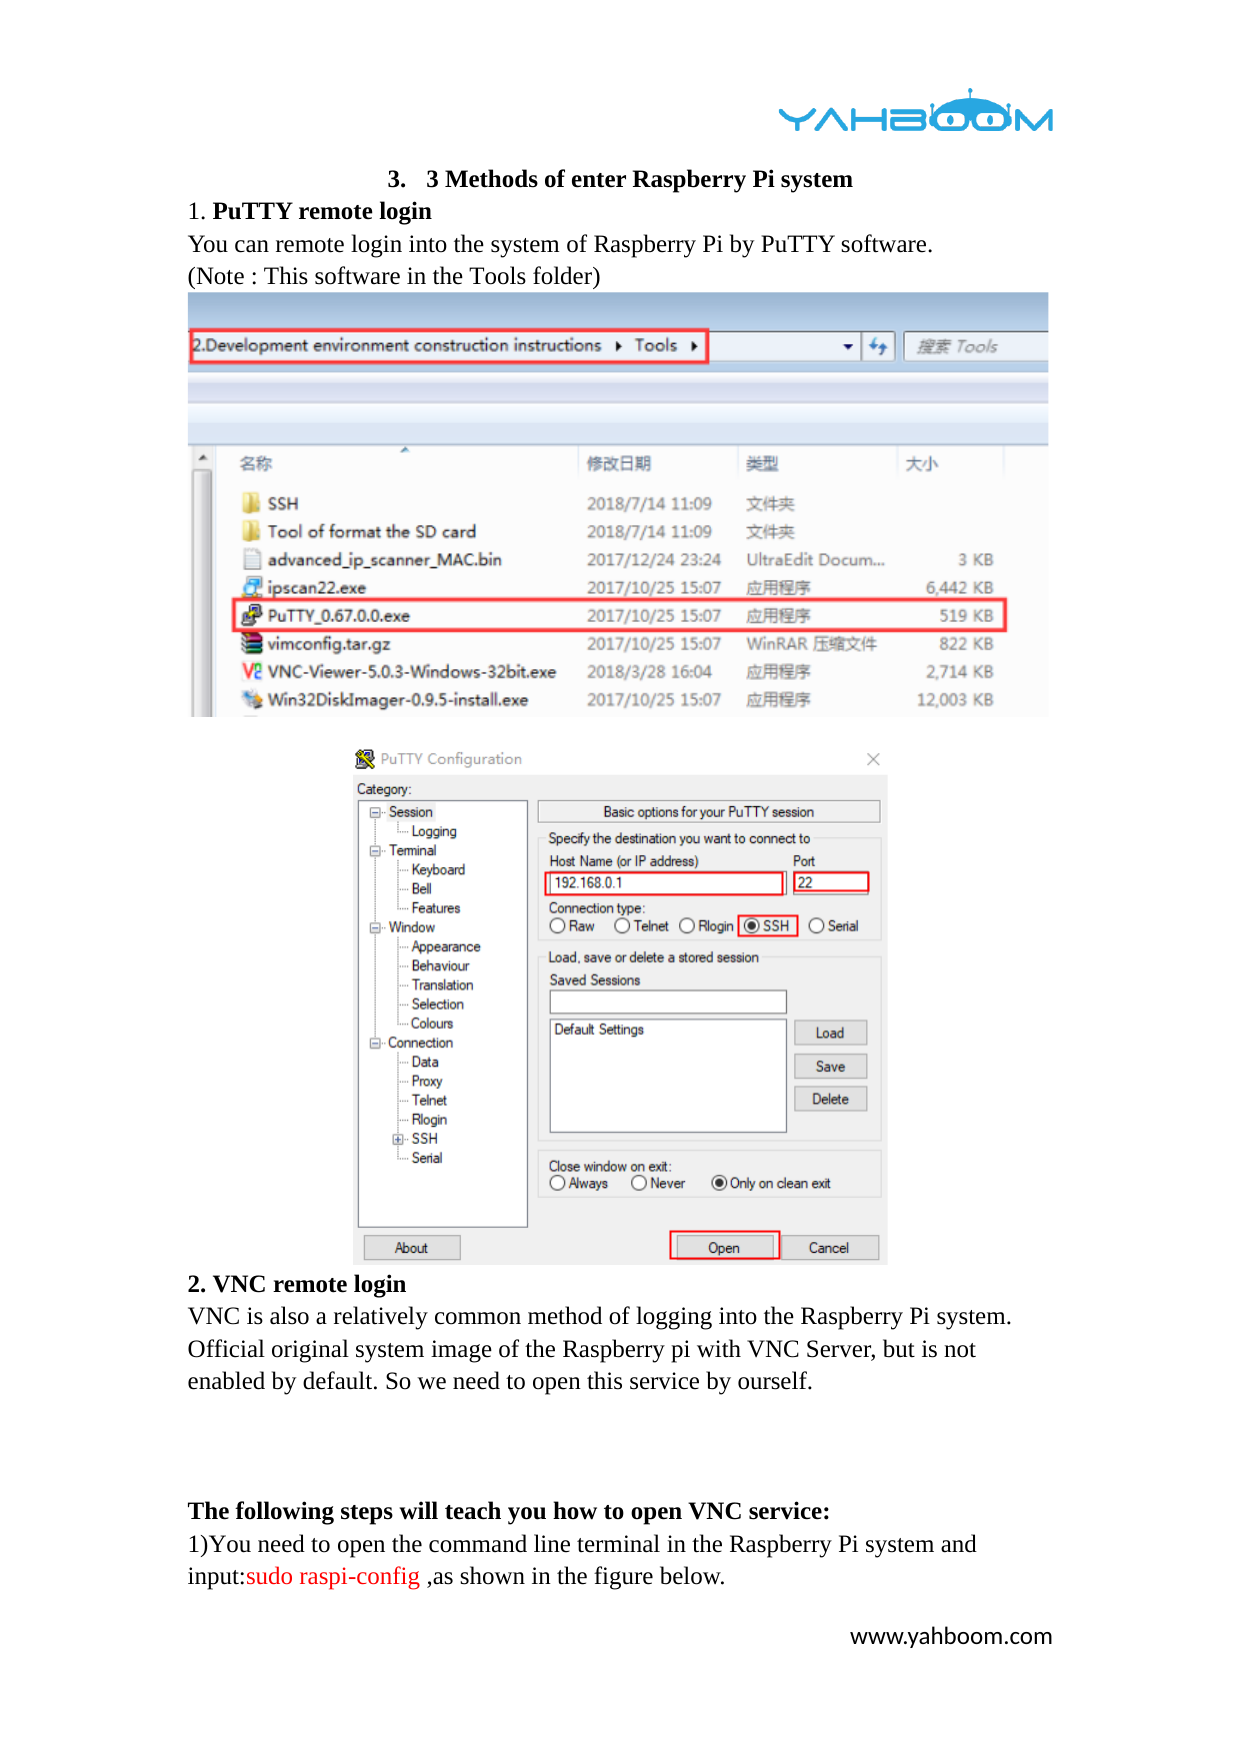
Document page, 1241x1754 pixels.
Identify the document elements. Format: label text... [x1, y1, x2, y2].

picture [778, 88, 1053, 131]
text The following steps will teach you how to open VNC service: [187, 1494, 1053, 1527]
list You can remote login into the system of Raspberry Pi by PuTTY software. [187, 227, 1053, 259]
text Official original system image of the Raspberry pi with VNC Server, but is not enabled by default. So we need to open this service by ourself. [187, 1332, 1053, 1397]
list (Note : This software in the Tools folder) [187, 259, 1053, 292]
list PuTTY remote login [187, 194, 1053, 227]
picture [352, 747, 888, 1266]
list VNC remote login [187, 1267, 1053, 1299]
list 3 Methods of enter Raspberry Pi system [187, 162, 1053, 194]
picture [187, 292, 1053, 717]
text 1)You need to open the command line terminal in the Raspberry Pi system and input:sudo raspi-config ,as shown in the figure below. [187, 1527, 1053, 1592]
text VNC is also a relatively common method of logging into the Raspberry Pi system. [187, 1299, 1053, 1332]
